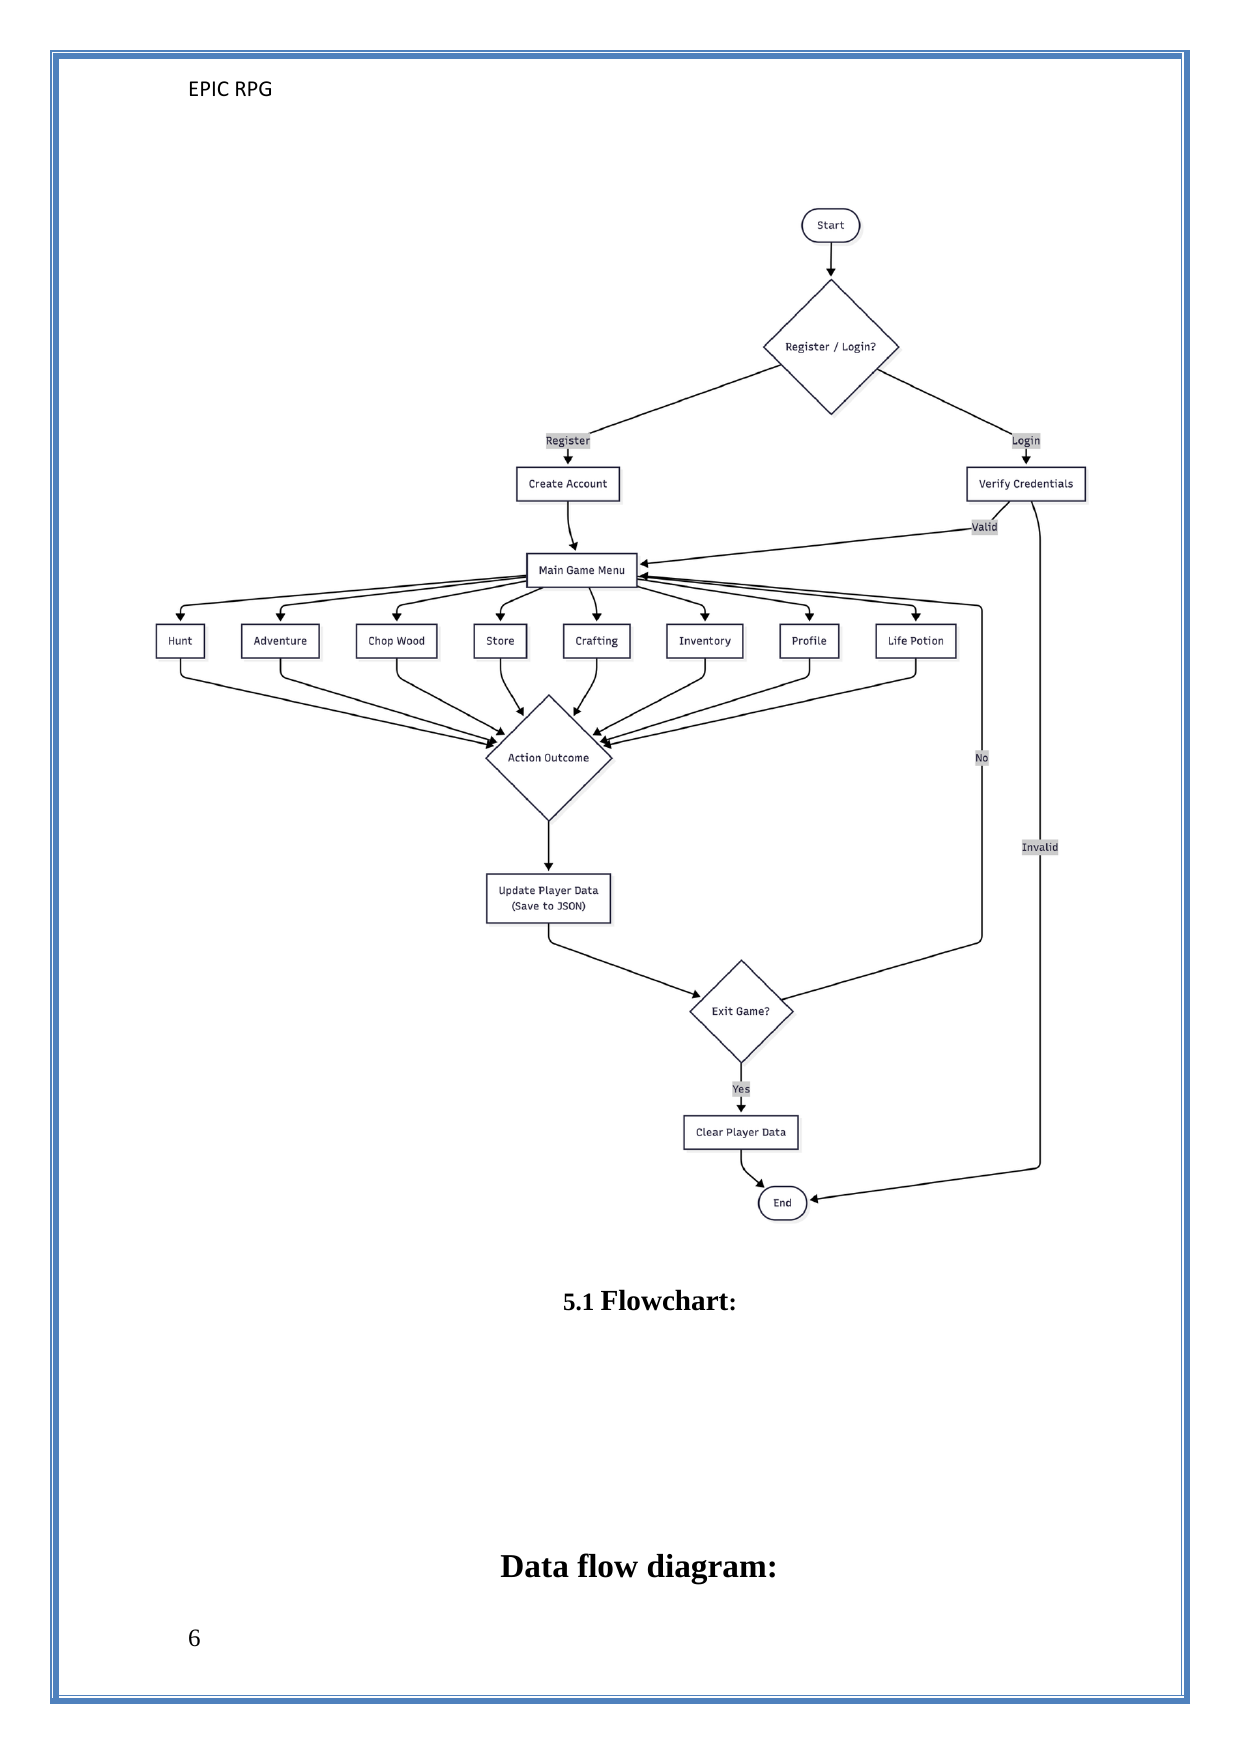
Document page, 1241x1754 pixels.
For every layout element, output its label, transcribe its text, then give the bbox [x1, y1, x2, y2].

text Data flow diagram: [188, 1547, 1090, 1585]
text 5.1 Flowchart: [488, 1283, 1090, 1317]
picture [150, 202, 1091, 1226]
